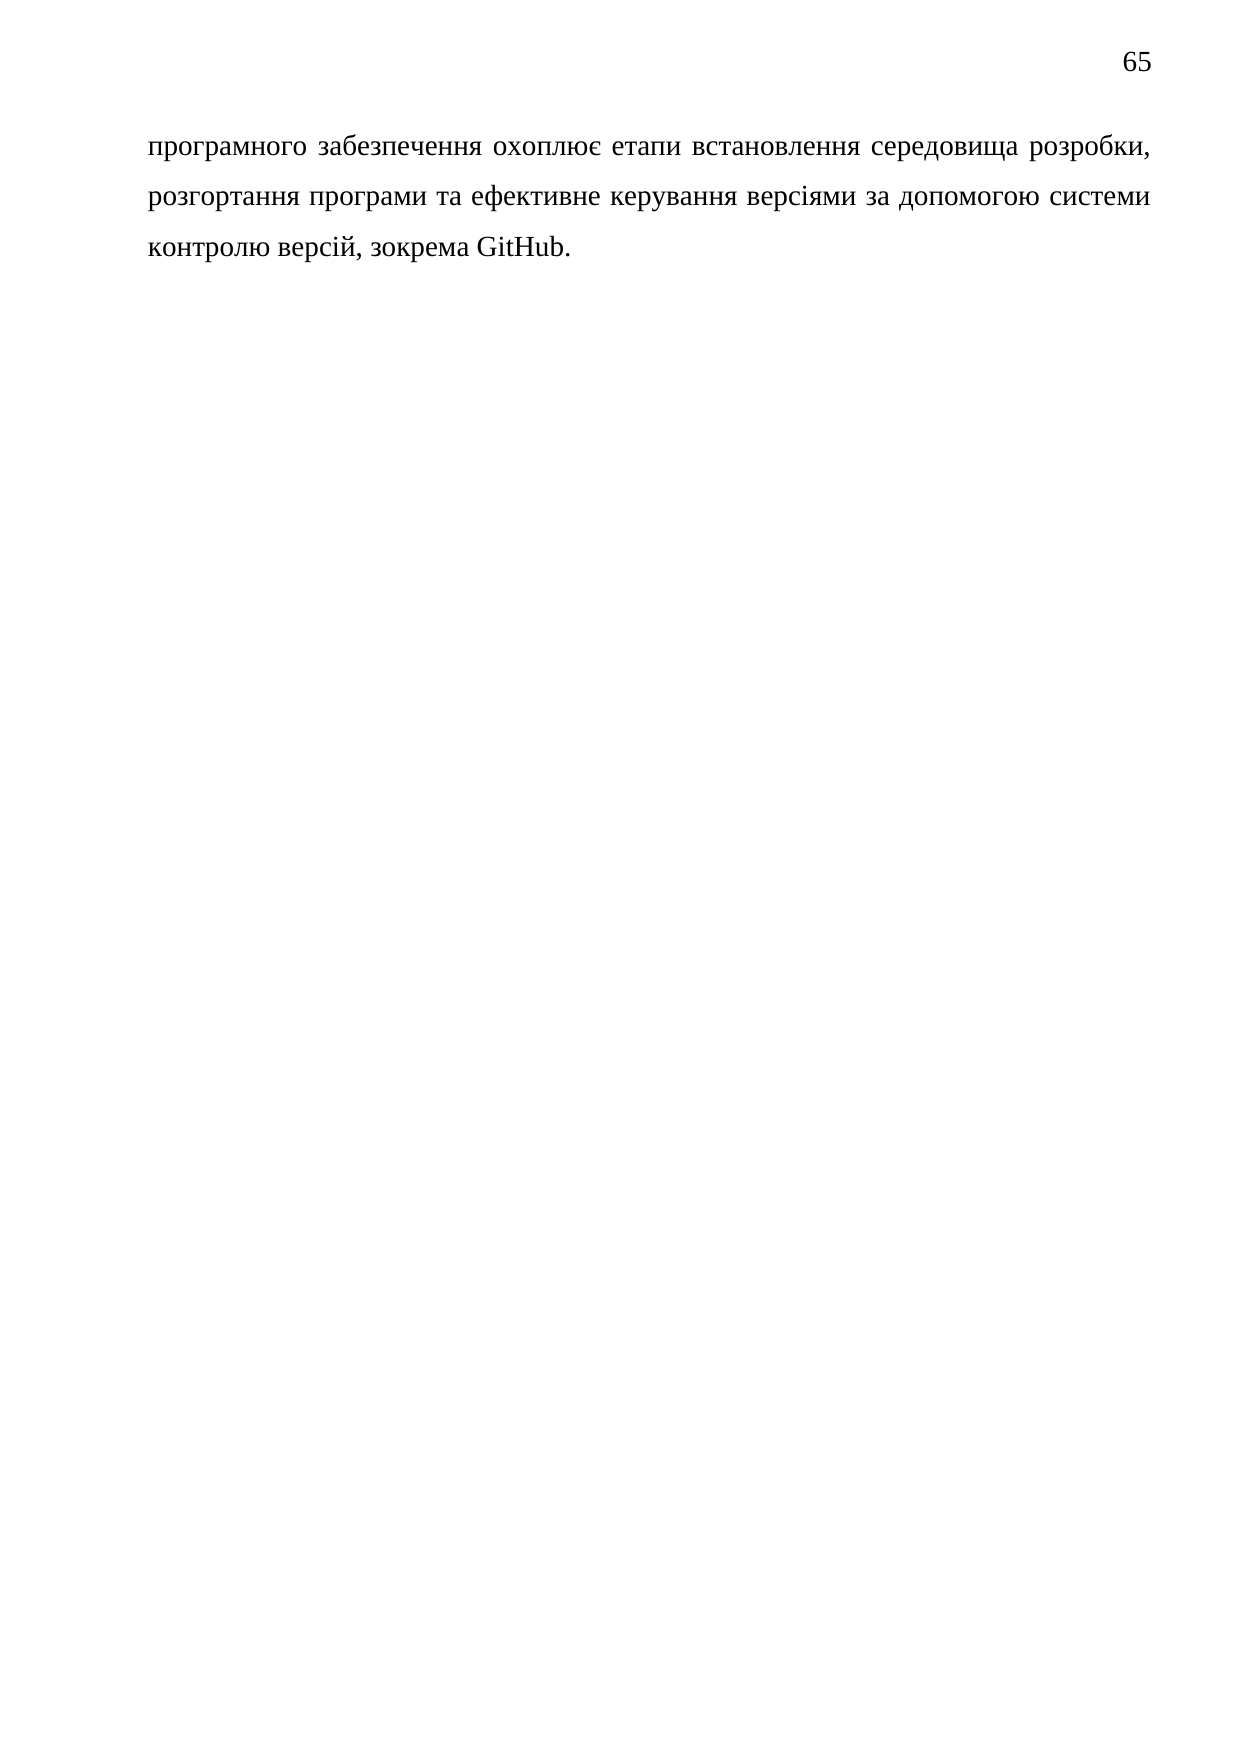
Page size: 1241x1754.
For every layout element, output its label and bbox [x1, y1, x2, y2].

text [148, 128, 1152, 262]
